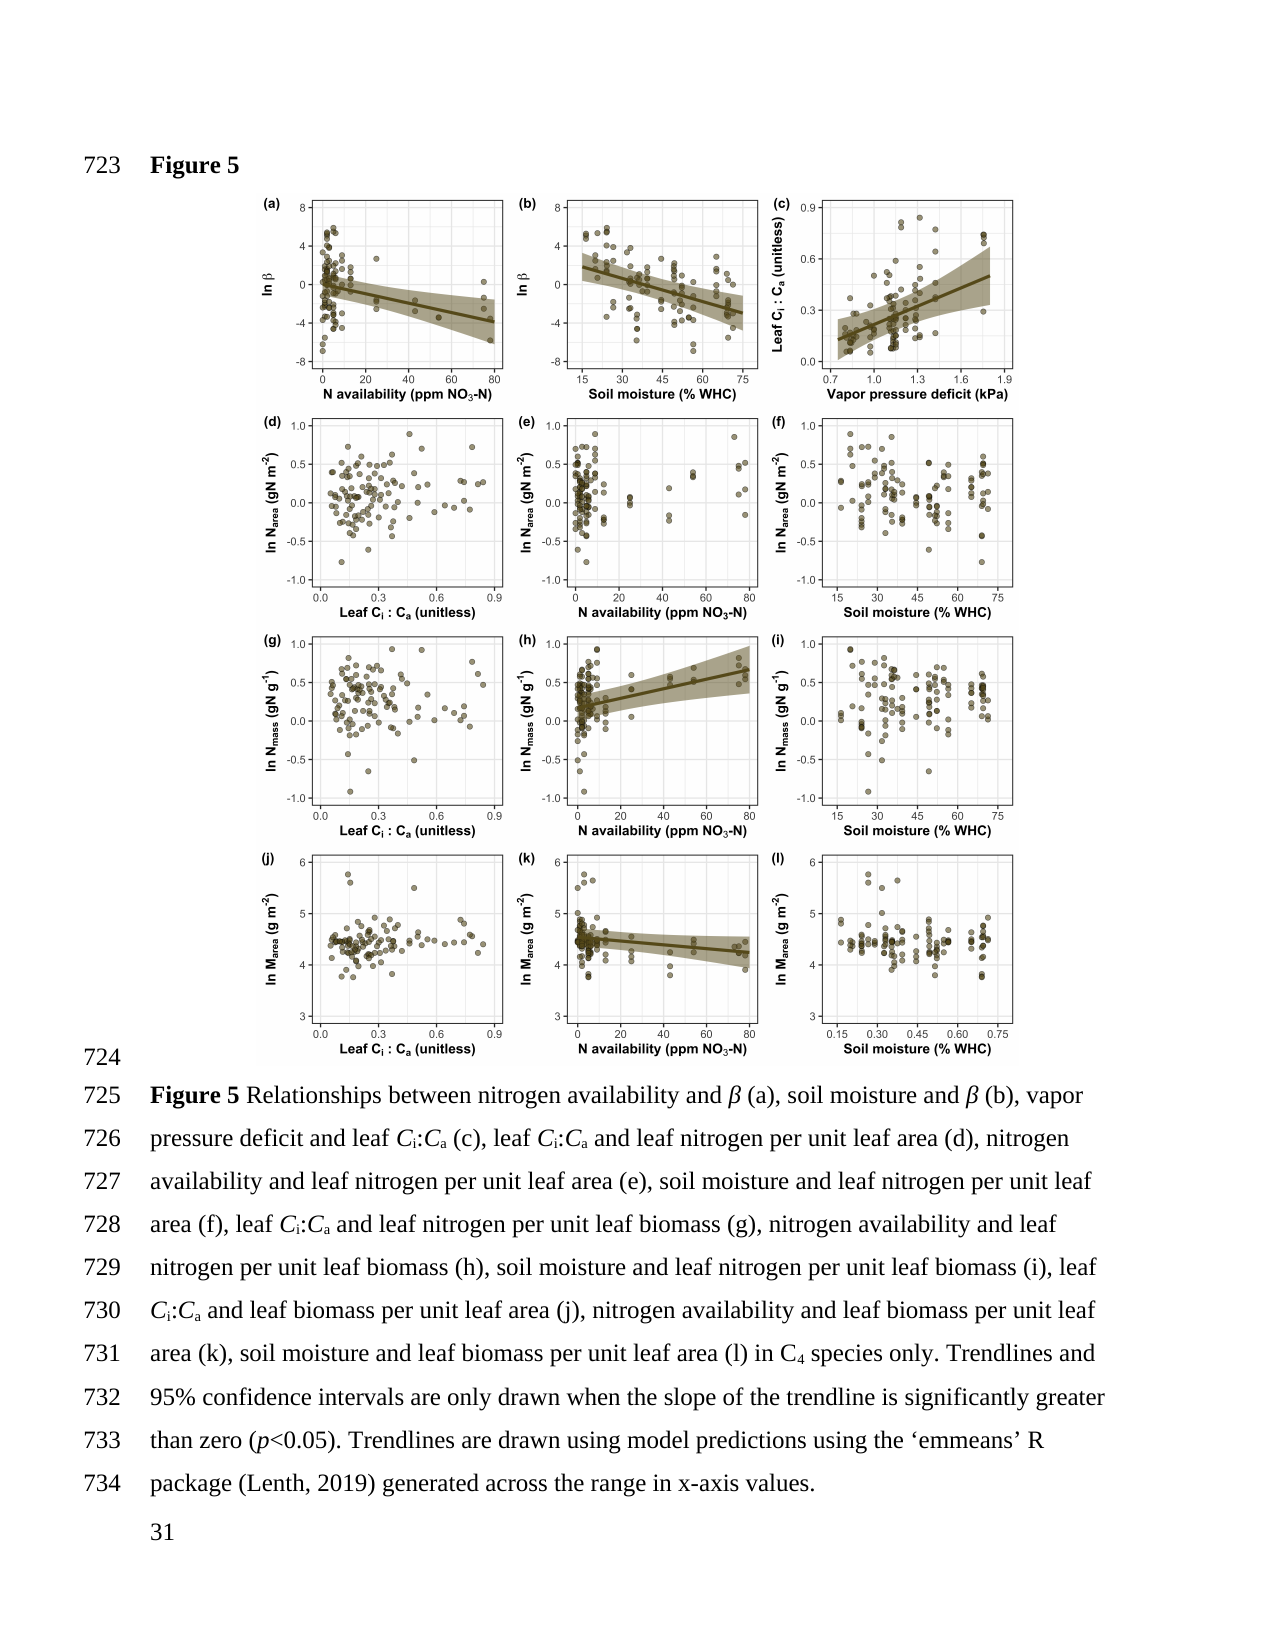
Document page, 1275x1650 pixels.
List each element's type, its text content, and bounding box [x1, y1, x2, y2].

text Figure 5 [150, 150, 1125, 179]
text Figure 5 Relationships between nitrogen availability and β (a), soil moisture and β (b), vapor pressure deficit and leaf Ci:Ca (c), leaf Ci:Ca and leaf nitrogen per unit leaf area (d), nitrogen availability and leaf nitrogen per unit leaf area (e), soil moisture and leaf nitrogen per unit leaf area (f), leaf Ci:Ca and leaf nitrogen per unit leaf biomass (g), nitrogen availability and leaf nitrogen per unit leaf biomass (h), soil moisture and leaf nitrogen per unit leaf biomass (i), leaf Ci:Ca and leaf biomass per unit leaf area (j), nitrogen availability and leaf biomass per unit leaf area (k), soil moisture and leaf biomass per unit leaf area (l) in C4 species only. Trendlines and 95% confidence intervals are only drawn when the slope of the trendline is significantly greater than zero (p<0.05). Trendlines are drawn using model predictions using the ‘emmeans’ R package (Lenth, 2019) generated across the range in x-axis values. [150, 1080, 1125, 1497]
